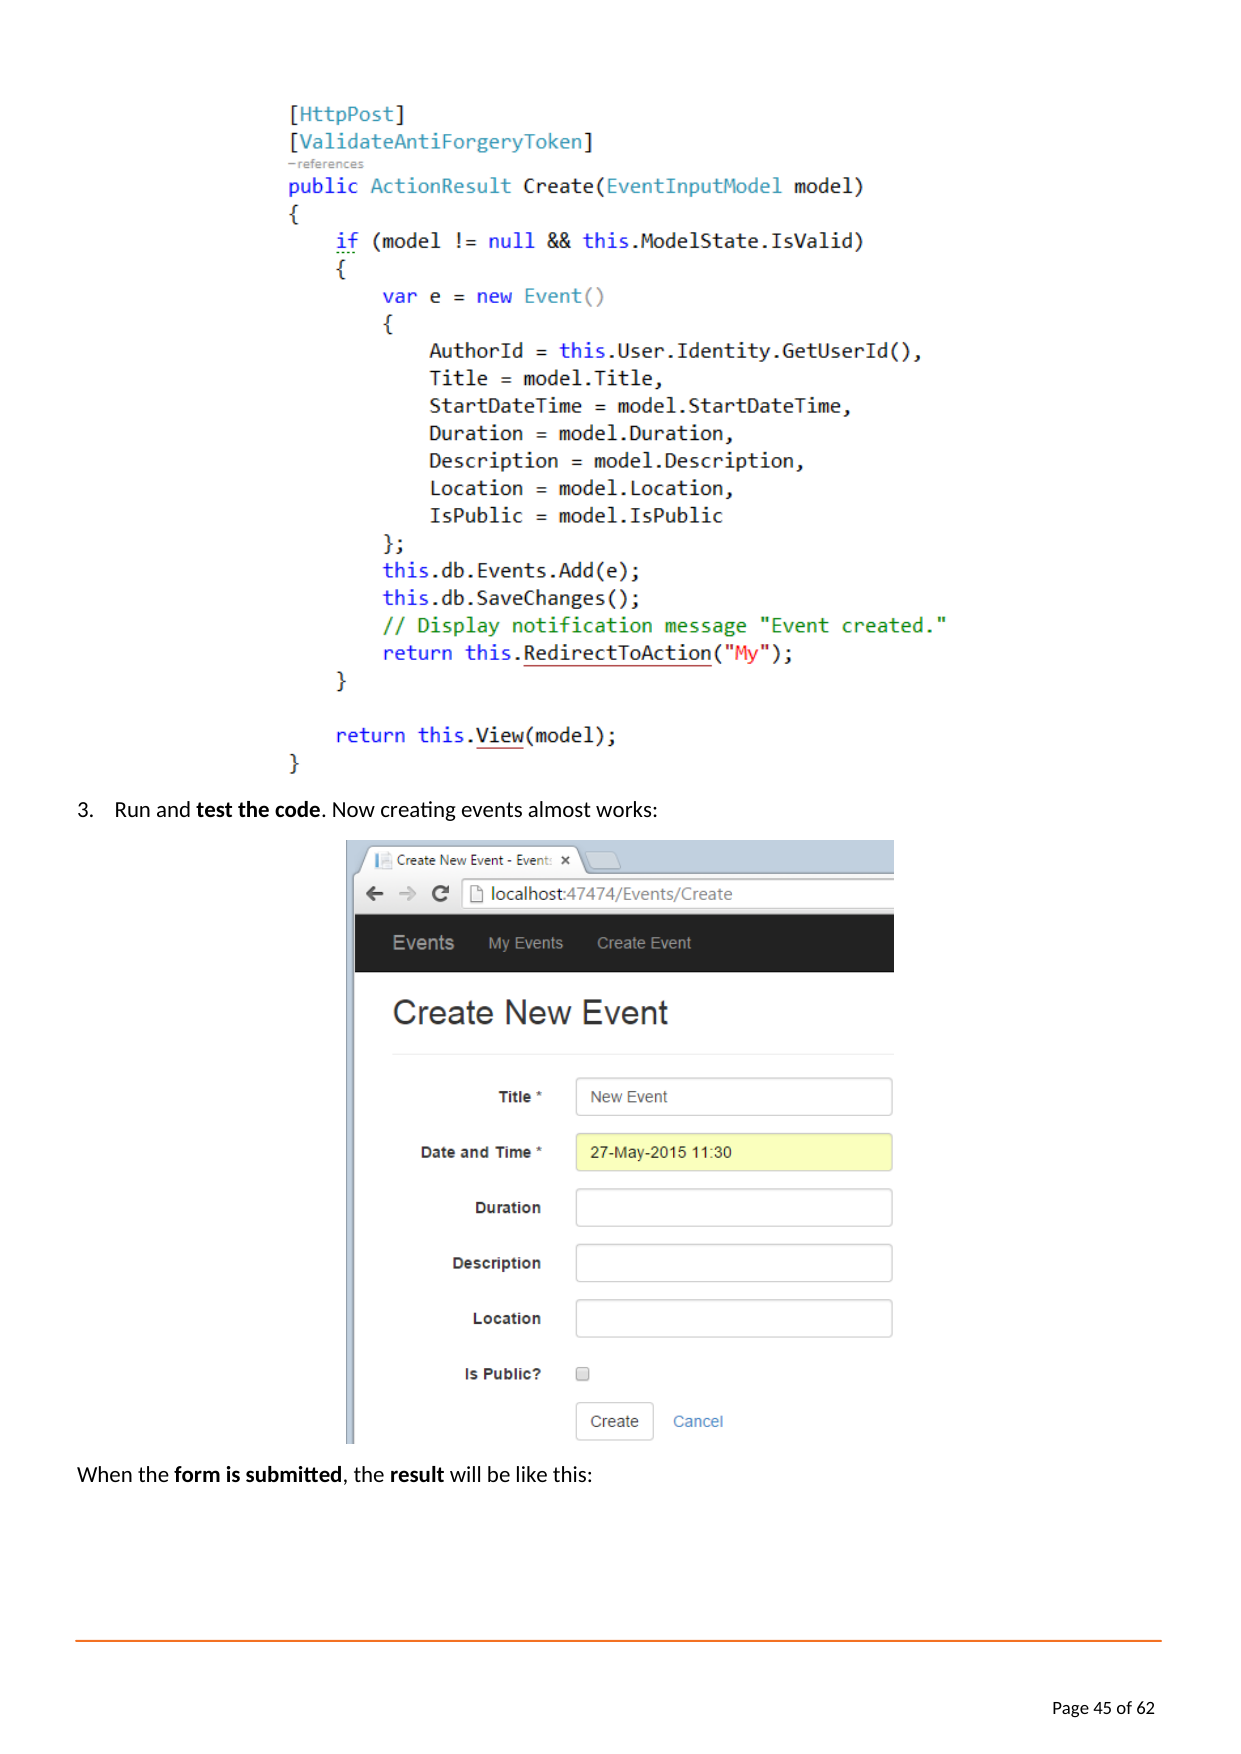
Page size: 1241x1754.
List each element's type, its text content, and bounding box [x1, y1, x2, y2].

list Run and test the code. Now creating events almost works: [77, 795, 1163, 823]
picture [287, 99, 954, 779]
text When the form is submitted, the result will be like this: [77, 1460, 1163, 1488]
picture [346, 840, 894, 1444]
